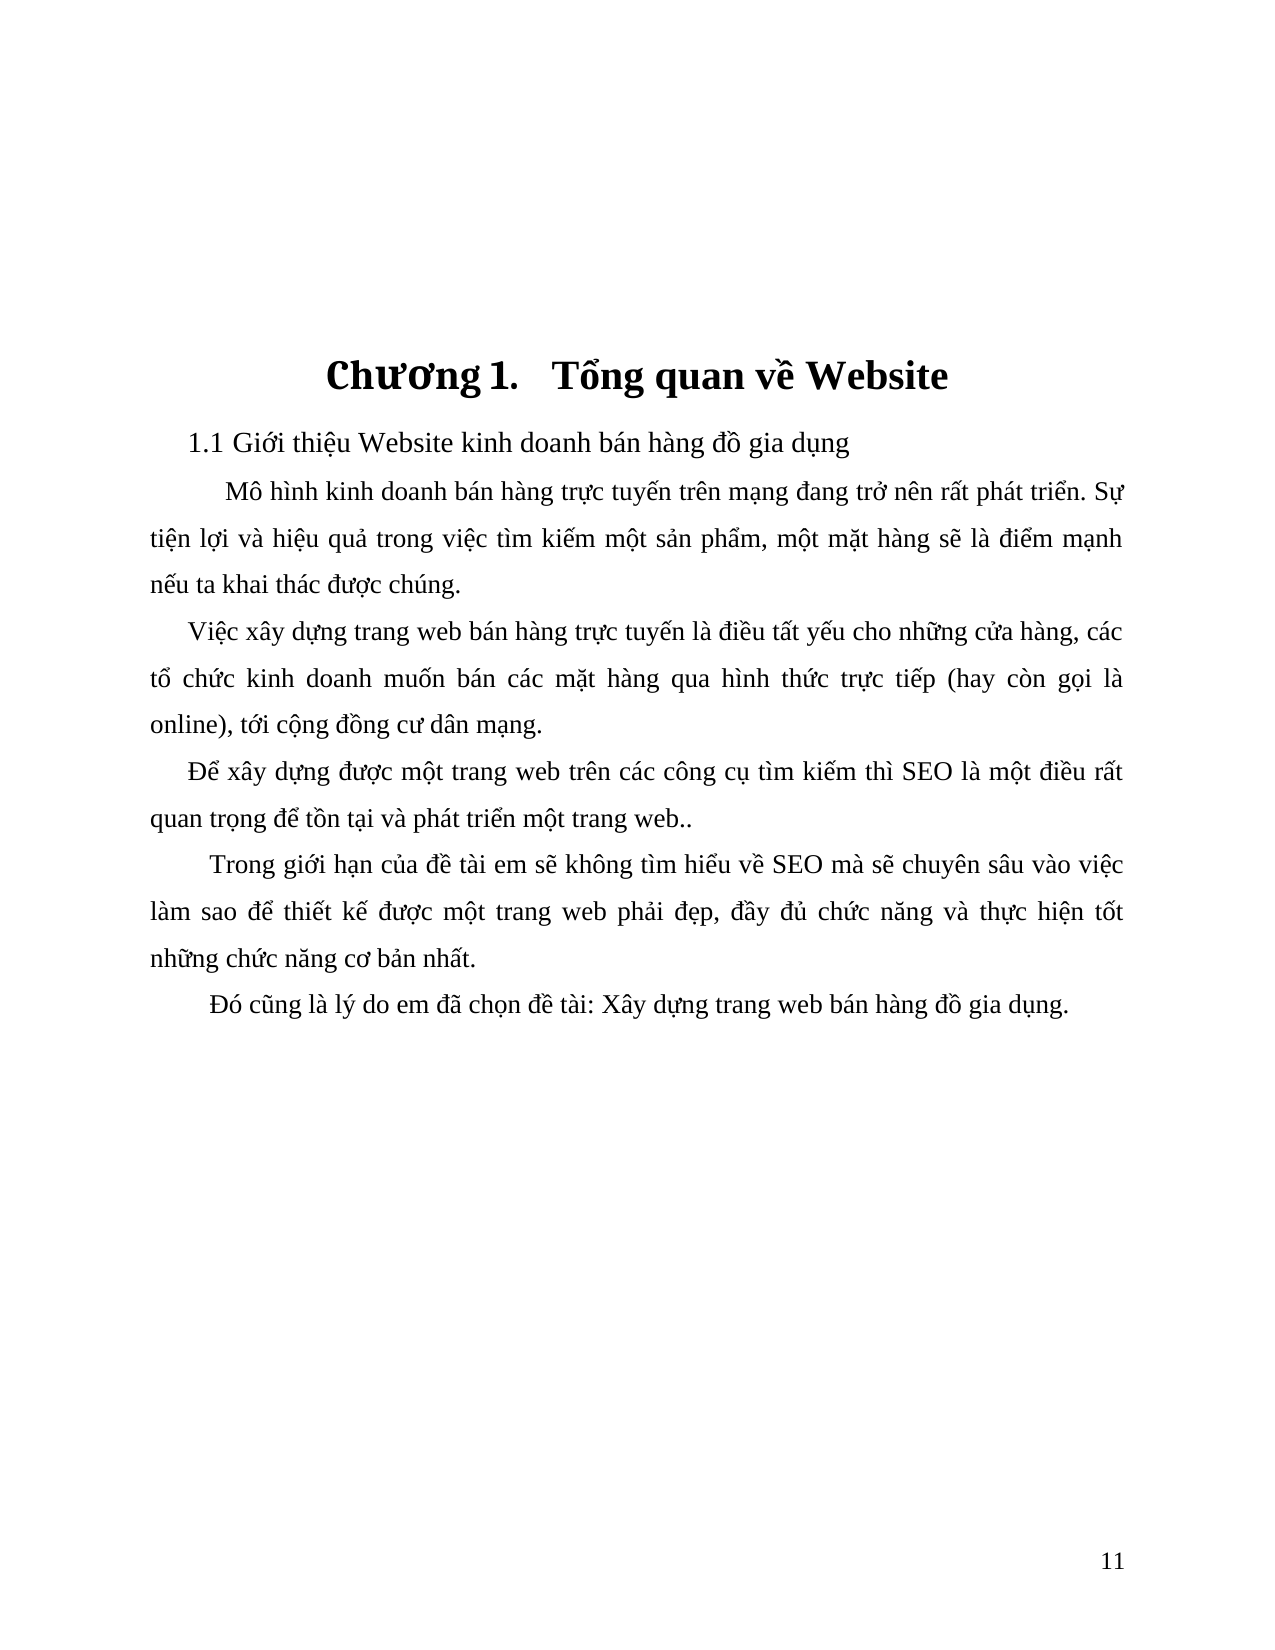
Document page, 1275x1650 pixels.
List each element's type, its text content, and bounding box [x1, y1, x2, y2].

subtitle Giới thiệu Website kinh doanh bán hàng đồ gia dụng [187, 425, 1125, 458]
list Trong giới hạn của đề tài em sẽ không tìm hiểu về SEO mà sẽ chuyên sâu vào việc làm sao để thiết kế được một trang web phải đẹp, đầy đủ chức năng và thực hiện tốt những chức năng cơ bản nhất. [150, 848, 1125, 973]
text Việc xây dựng trang web bán hàng trực tuyến là điều tất yếu cho những cửa hàng, các tổ chức kinh doanh muốn bán các mặt hàng qua hình thức trực tiếp (hay còn gọi là online), tới cộng đồng cư dân mạng. [150, 615, 1125, 739]
text Mô hình kinh doanh bán hàng trực tuyến trên mạng đang trở nên rất phát triển. Sự tiện lợi và hiệu quả trong việc tìm kiếm một sản phẩm, một mặt hàng sẽ là điểm mạnh nếu ta khai thác được chúng. [150, 475, 1125, 599]
list Đó cũng là lý do em đã chọn đề tài: Xây dựng trang web bán hàng đồ gia dụng. [150, 988, 1125, 1019]
text Để xây dựng được một trang web trên các công cụ tìm kiếm thì SEO là một điều rất quan trọng để tồn tại và phát triển một trang web.. [150, 755, 1125, 833]
subtitle Tổng quan về Website [150, 351, 1125, 400]
